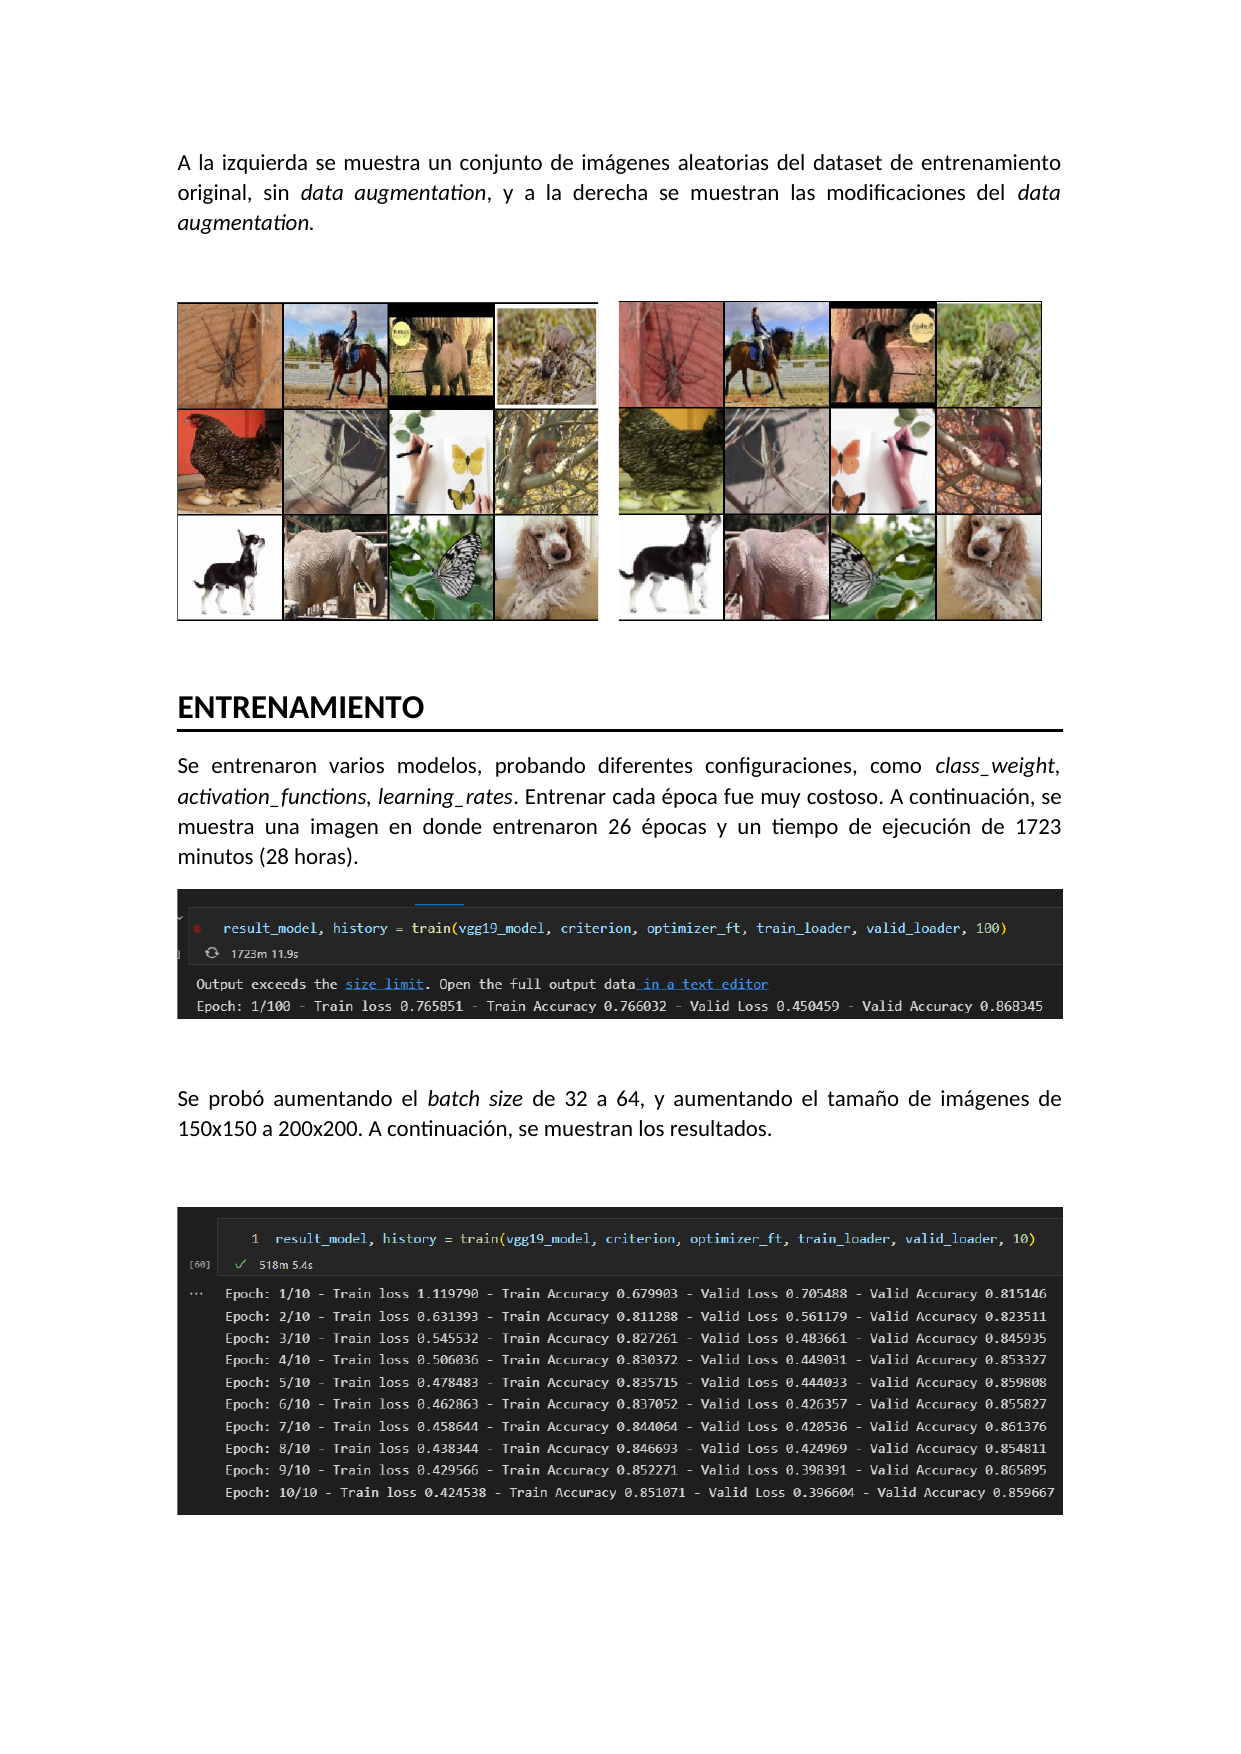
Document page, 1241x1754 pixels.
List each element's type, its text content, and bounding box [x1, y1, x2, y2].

picture [177, 302, 599, 621]
text Se probó aumentando el batch size de 32 a 64, y aumentando el tamaño de imágenes de 150x150 a 200x200. A continuación, se muestran los resultados. [177, 1084, 1063, 1142]
text Se entrenaron varios modelos, probando diferentes configuraciones, como class_weight, activation_functions, learning_rates. Entrenar cada época fue muy costoso. A continuación, se muestra una imagen en donde entrenaron 26 épocas y un tiempo de ejecución de 1723 minutos (28 horas). [177, 752, 1063, 870]
text A la izquierda se muestra un conjunto de imágenes aleatorias del dataset de entrenamiento original, sin data augmentation, y a la derecha se muestran las modificaciones del data augmentation. [177, 148, 1063, 236]
picture [177, 1207, 1063, 1515]
picture [177, 889, 1063, 1019]
text ENTRENAMIENTO [177, 686, 1063, 729]
picture [618, 301, 1042, 621]
